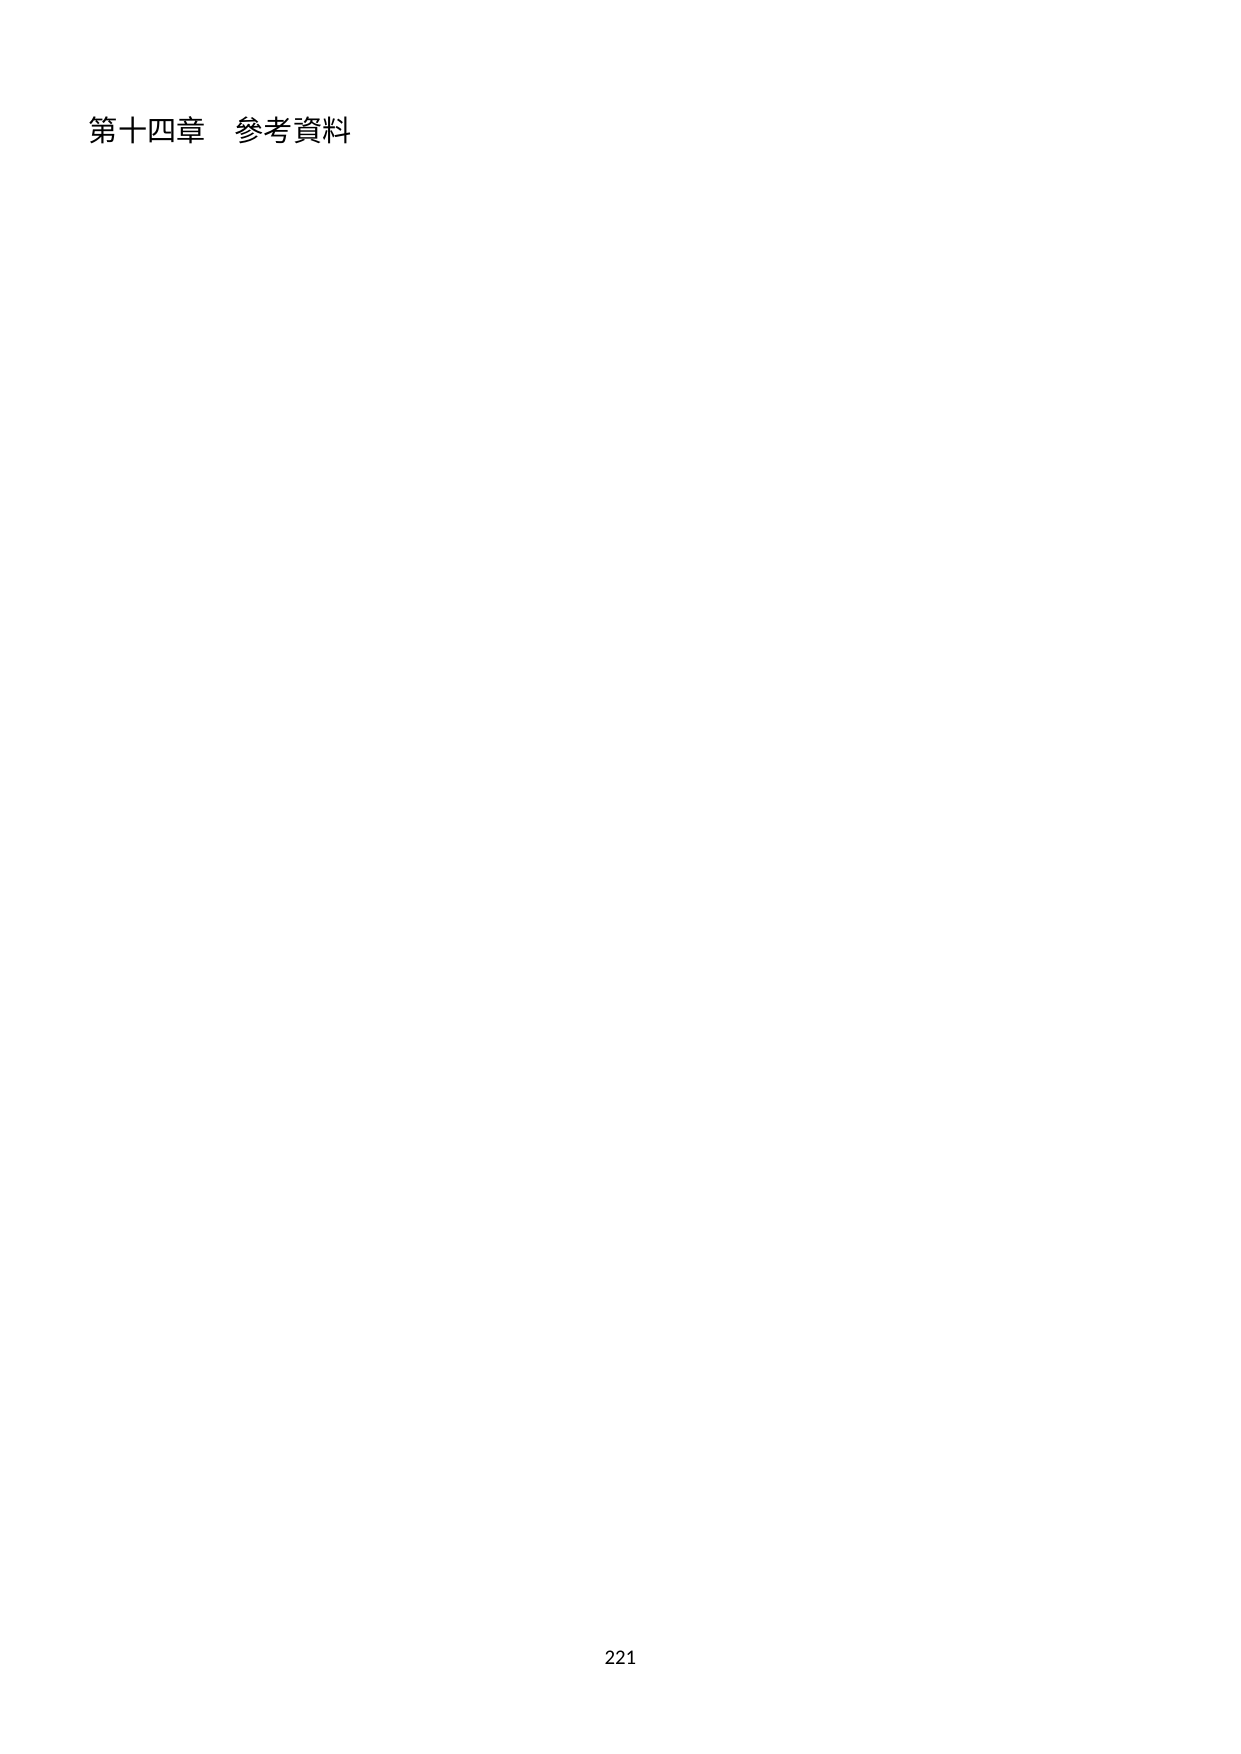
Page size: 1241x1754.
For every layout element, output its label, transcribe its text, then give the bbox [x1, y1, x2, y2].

text 第十四章 參考資料 [89, 107, 1152, 150]
